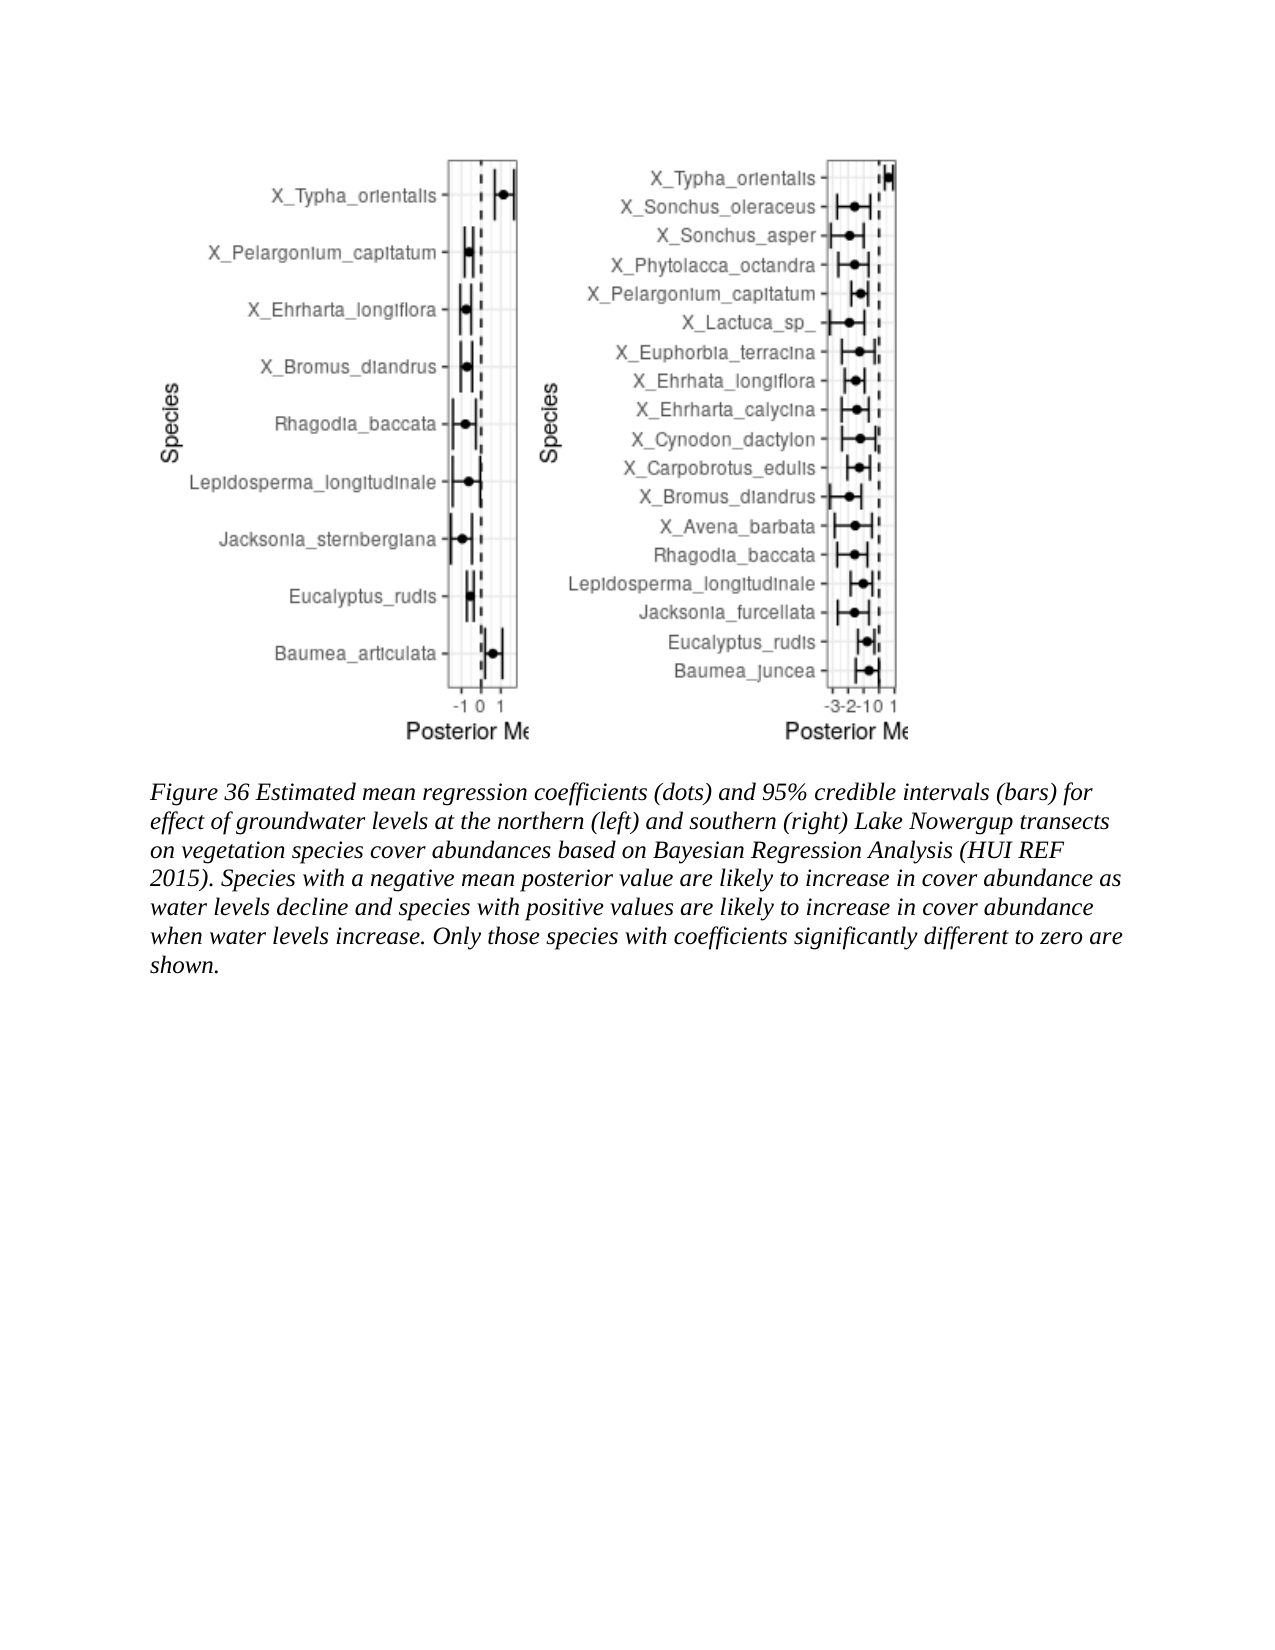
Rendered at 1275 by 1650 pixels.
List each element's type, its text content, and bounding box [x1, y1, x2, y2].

text Figure 36 Estimated mean regression coefficients (dots) and 95% credible intervals (bars) for effect of groundwater levels at the northern (left) and southern (right) Lake Nowergup transects on vegetation species cover abundances based on Bayesian Regression Analysis (HUI REF 2015). Species with a negative mean posterior value are likely to increase in cover abundance as water levels decline and species with positive values are likely to increase in cover abundance when water levels increase. Only those species with coefficients significantly different to zero are shown. [150, 777, 1125, 978]
picture [150, 150, 908, 757]
